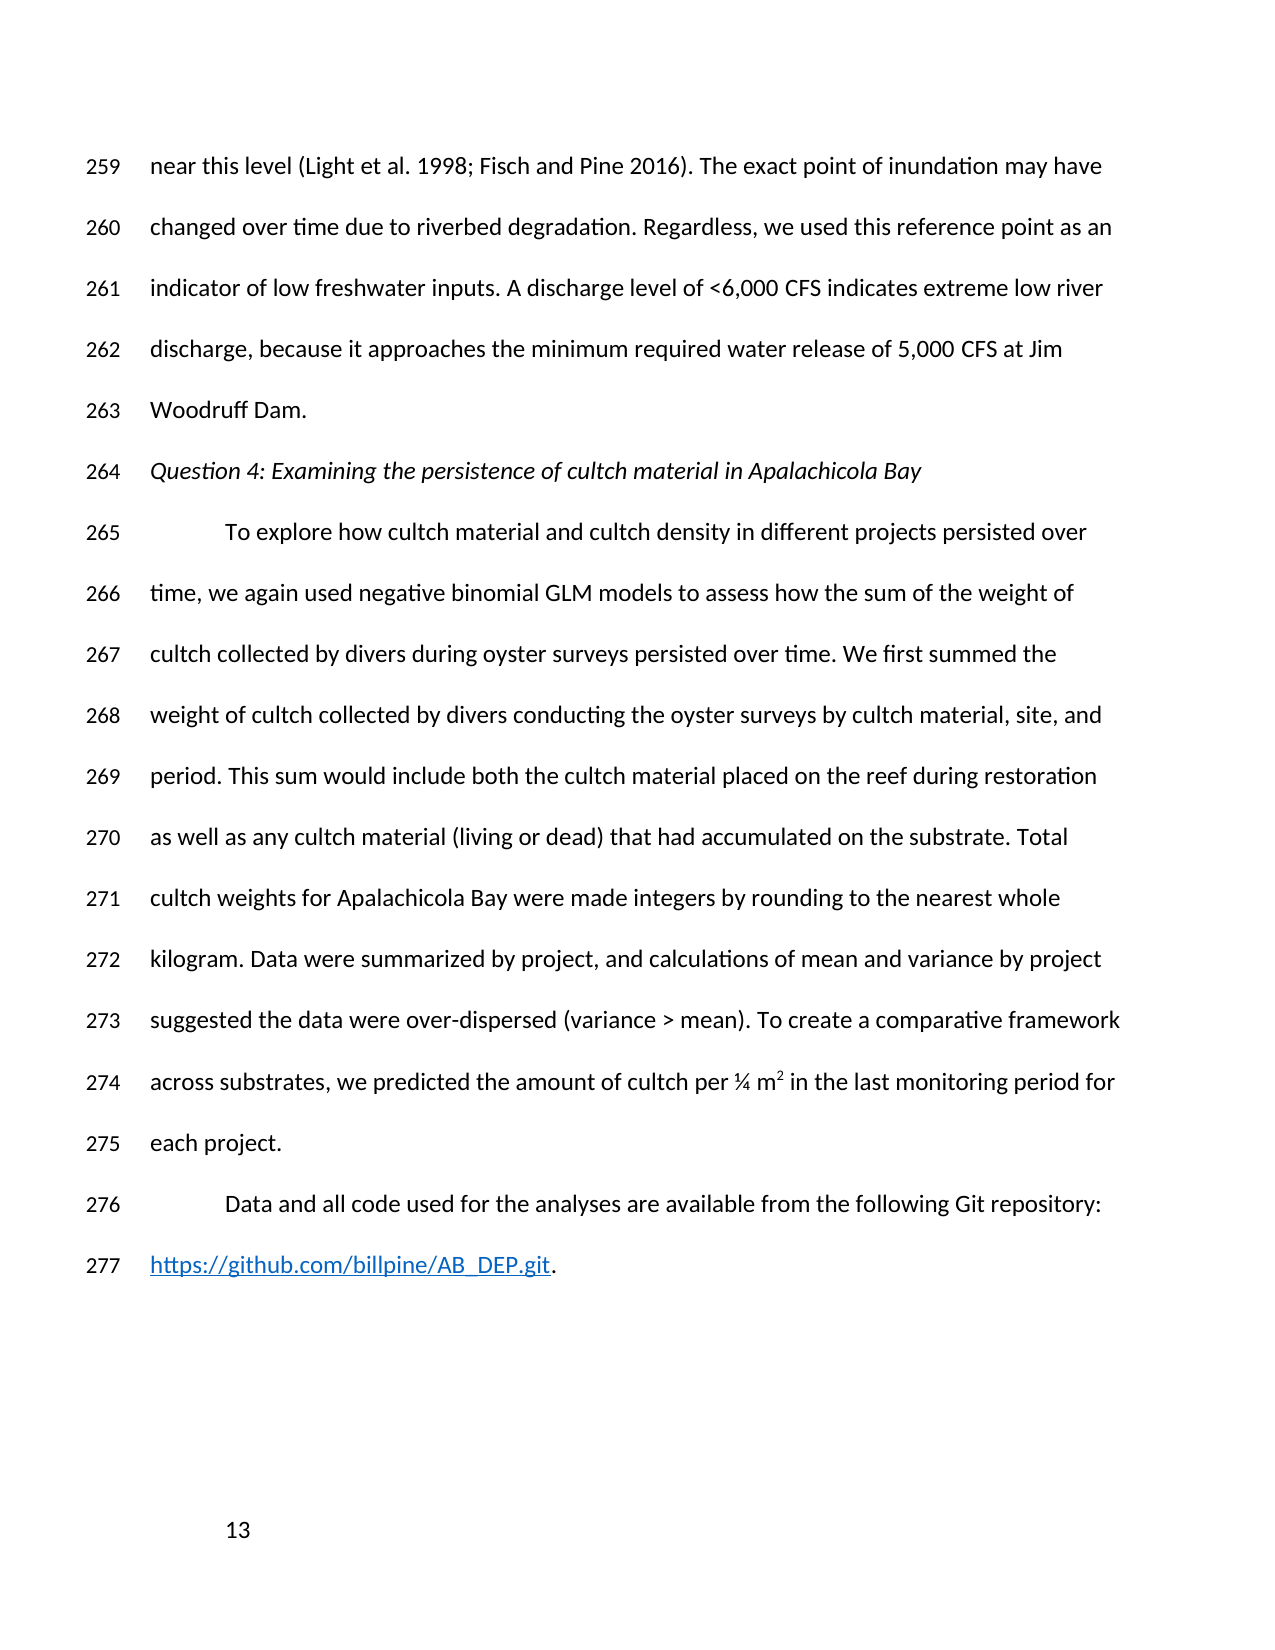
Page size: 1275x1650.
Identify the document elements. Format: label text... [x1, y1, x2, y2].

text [150, 150, 1125, 425]
text Data and all code used for the analyses are available from the following Git repository: https://github.com/billpine/AB_DEP.git. [150, 1188, 1125, 1279]
text Question 4: Examining the persistence of cultch material in Apalachicola Bay [150, 455, 1125, 486]
text To explore how cultch material and cultch density in different projects persisted over time, we again used negative binomial GLM models to assess how the sum of the weight of cultch collected by divers during oyster surveys persisted over time. We first summed the weight of cultch collected by divers conducting the oyster surveys by cultch material, site, and period. This sum would include both the cultch material placed on the reef during restoration as well as any cultch material (living or dead) that had accumulated on the substrate. Total cultch weights for Apalachicola Bay were made integers by rounding to the nearest whole kilogram. Data were summarized by project, and calculations of mean and variance by project suggested the data were over-dispersed (variance > mean). To create a comparative framework across substrates, we predicted the amount of cultch per ¼ m2 in the last monitoring period for each project. [150, 516, 1125, 1157]
